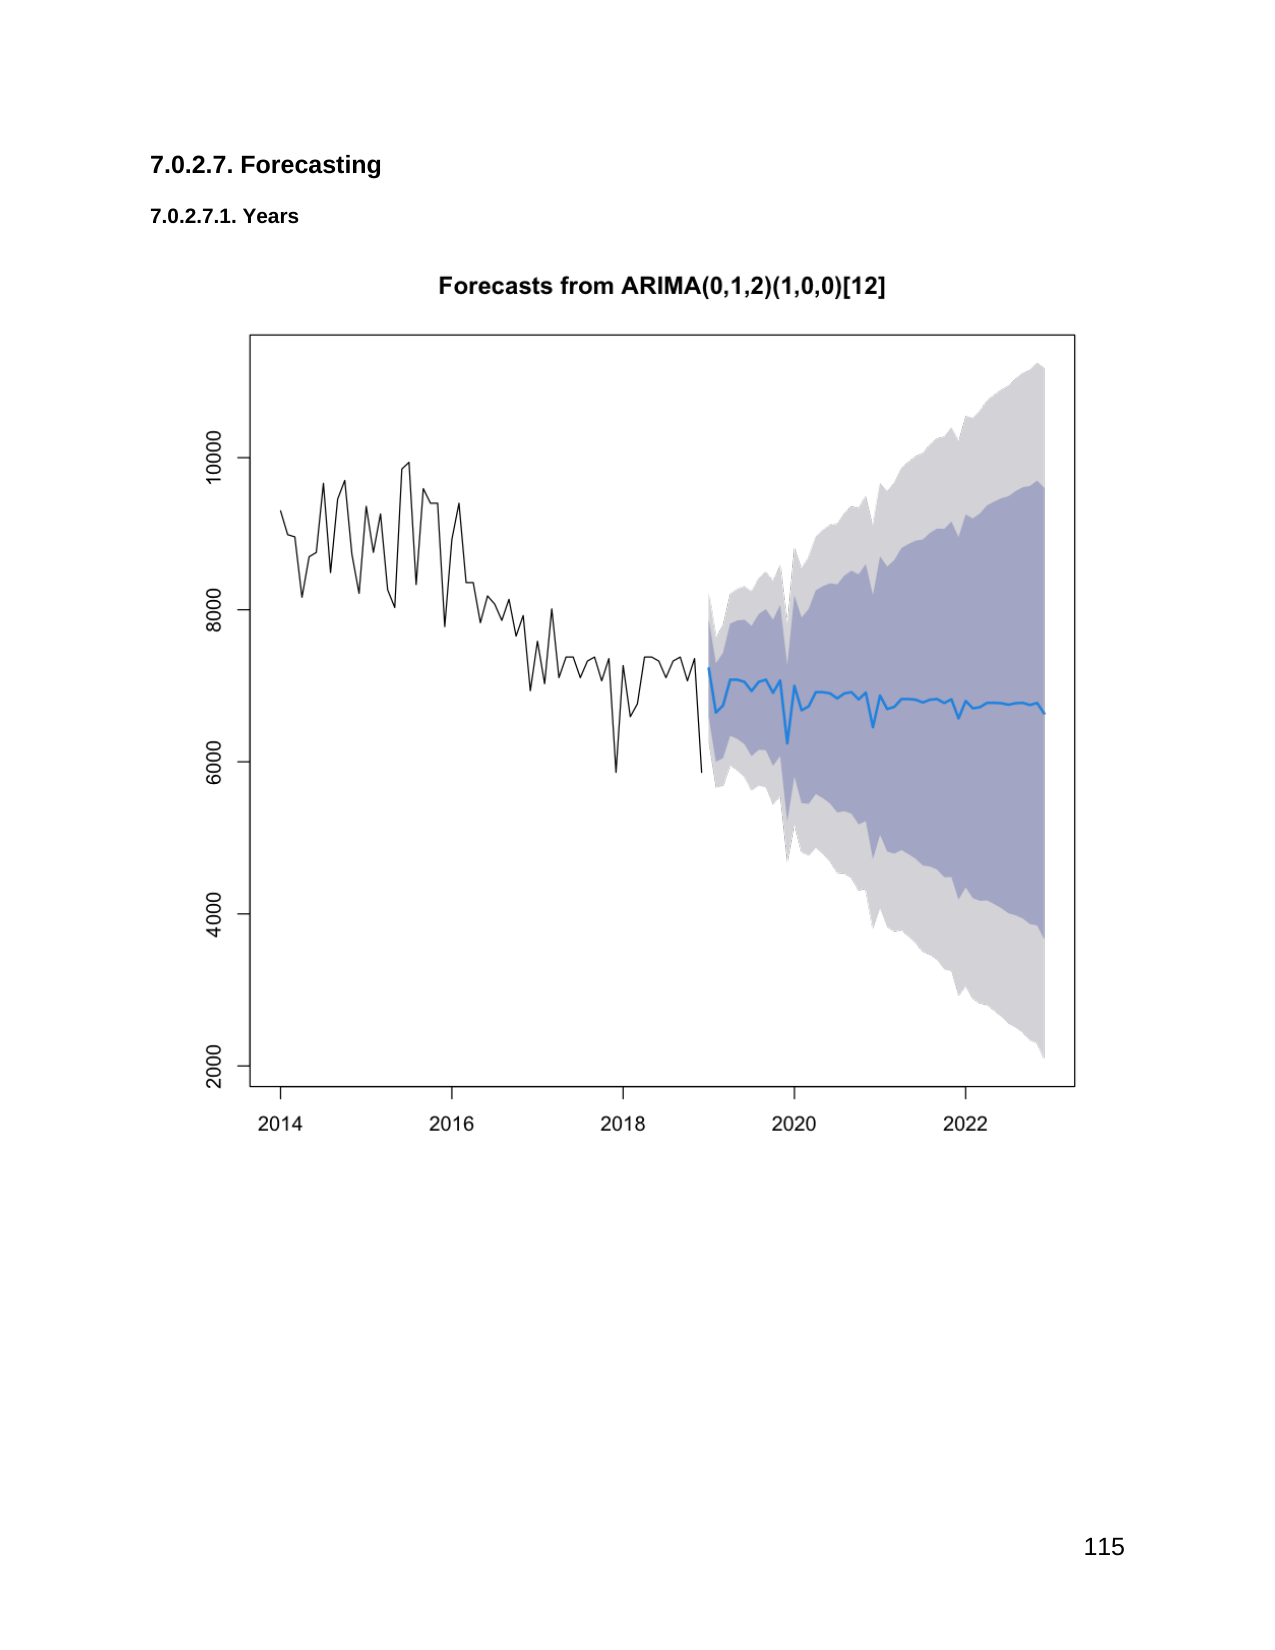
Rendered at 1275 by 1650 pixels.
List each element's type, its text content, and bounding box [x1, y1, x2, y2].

picture [150, 236, 1125, 1211]
subtitle 7.0.2.7. Forecasting [150, 150, 1125, 179]
subtitle 7.0.2.7.1. Years [150, 204, 1125, 228]
